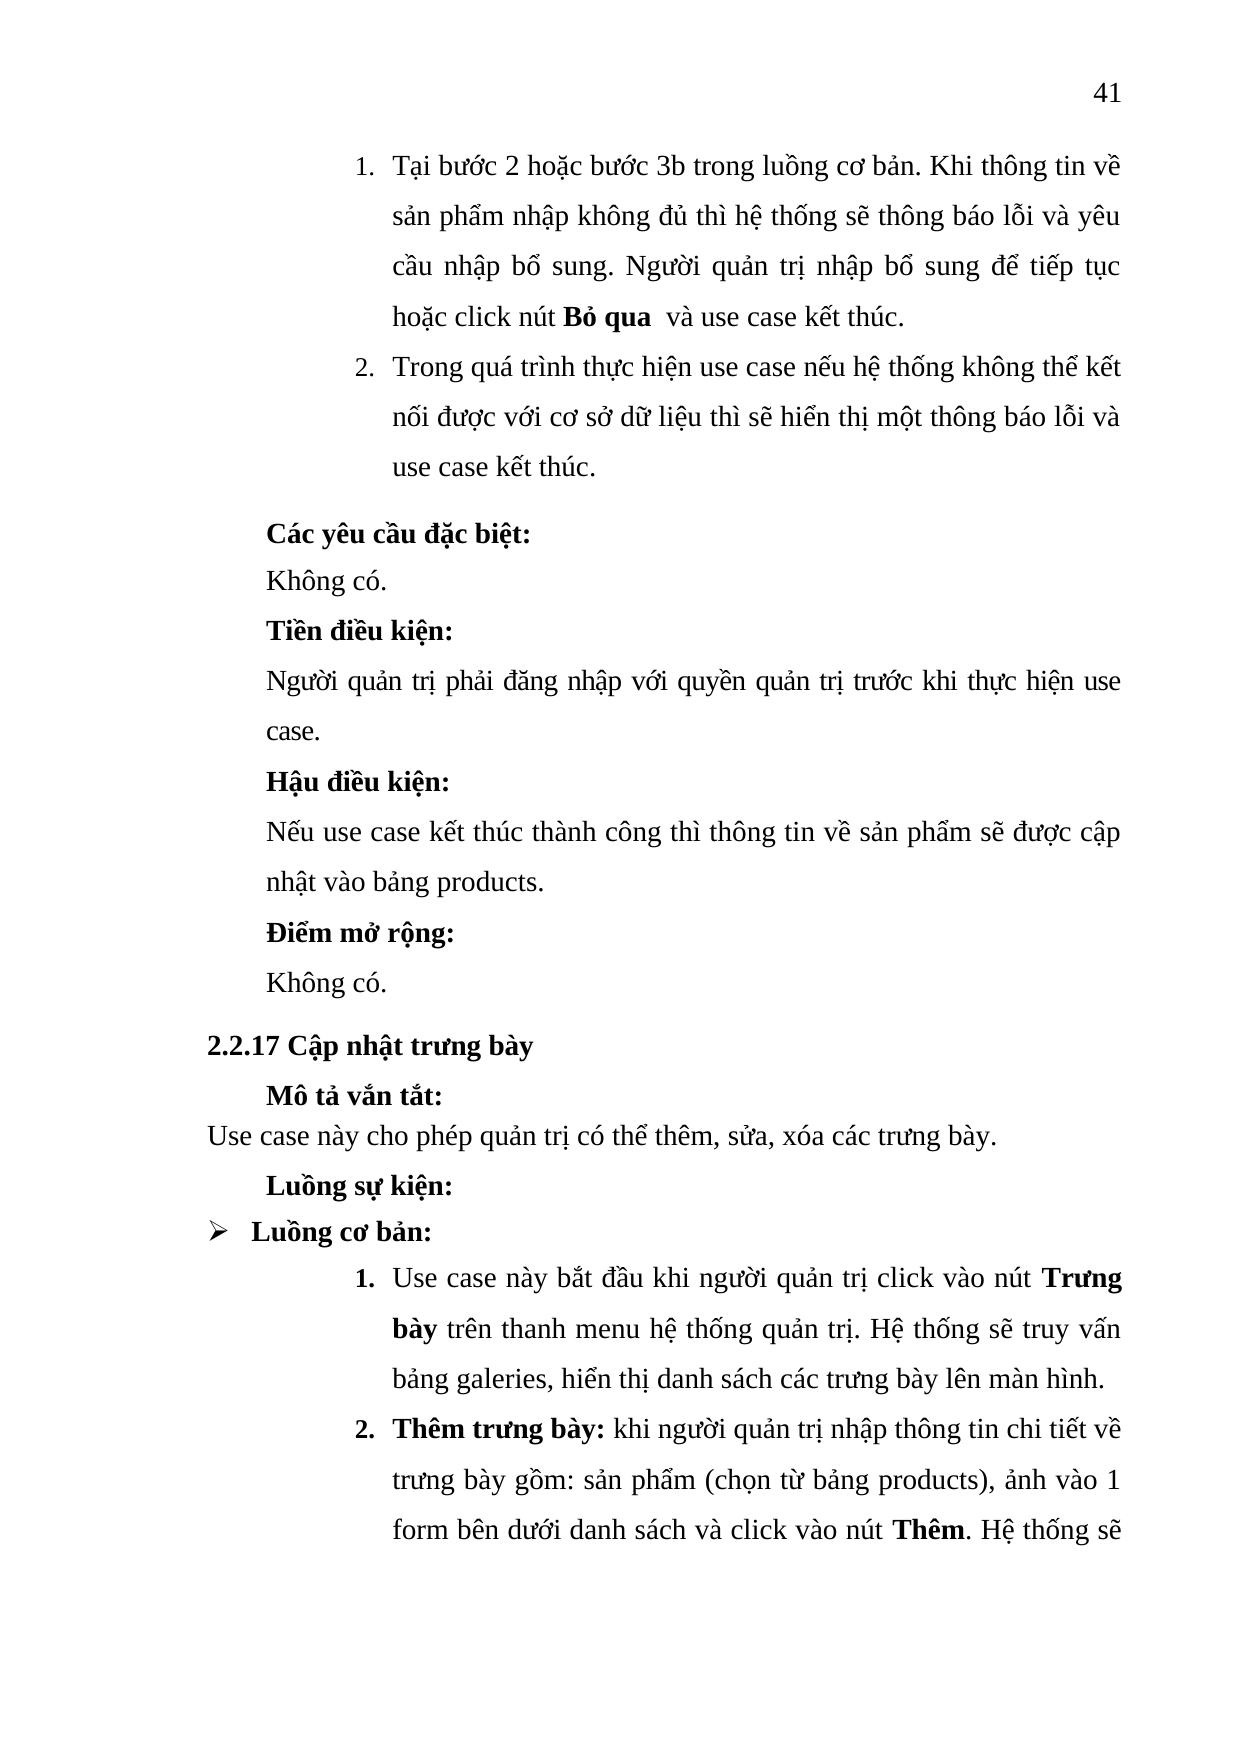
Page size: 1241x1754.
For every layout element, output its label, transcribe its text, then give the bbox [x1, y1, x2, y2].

text Không có. [266, 563, 1122, 596]
text Mô tả vắn tắt: [207, 1078, 1122, 1112]
text Tiền điều kiện: [207, 613, 1122, 646]
text Không có. [207, 965, 1122, 999]
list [354, 1411, 1122, 1546]
subtitle Cập nhật trưng bày [207, 1028, 1122, 1061]
list Use case này bắt đầu khi người quản trị click vào nút Trưng bày trên thanh menu hệ thống quản trị. Hệ thống sẽ truy vấn bảng galeries, hiển thị danh sách các trưng bày lên màn hình. [354, 1261, 1122, 1395]
text Use case này cho phép quản trị có thể thêm, sửa, xóa các trưng bày. [207, 1118, 1122, 1152]
text Điểm mở rộng: [207, 915, 1122, 948]
text Các yêu cầu đặc biệt: [207, 517, 1122, 550]
text Luồng sự kiện: [207, 1168, 1122, 1202]
list Tại bước 2 hoặc bước 3b trong luồng cơ bản. Khi thông tin về sản phẩm nhập không đủ thì hệ thống sẽ thông báo lỗi và yêu cầu nhập bổ sung. Người quản trị nhập bổ sung để tiếp tục hoặc click nút Bỏ qua và use case kết thúc. [354, 148, 1122, 332]
text Người quản trị phải đăng nhập với quyền quản trị trước khi thực hiện use case. [266, 663, 1122, 747]
list Luồng cơ bản: [207, 1214, 1122, 1248]
text Hậu điều kiện: [207, 764, 1122, 797]
list Trong quá trình thực hiện use case nếu hệ thống không thể kết nối được với cơ sở dữ liệu thì sẽ hiển thị một thông báo lỗi và use case kết thúc. [354, 349, 1122, 483]
text Nếu use case kết thúc thành công thì thông tin về sản phẩm sẽ được cập nhật vào bảng products. [266, 814, 1122, 898]
